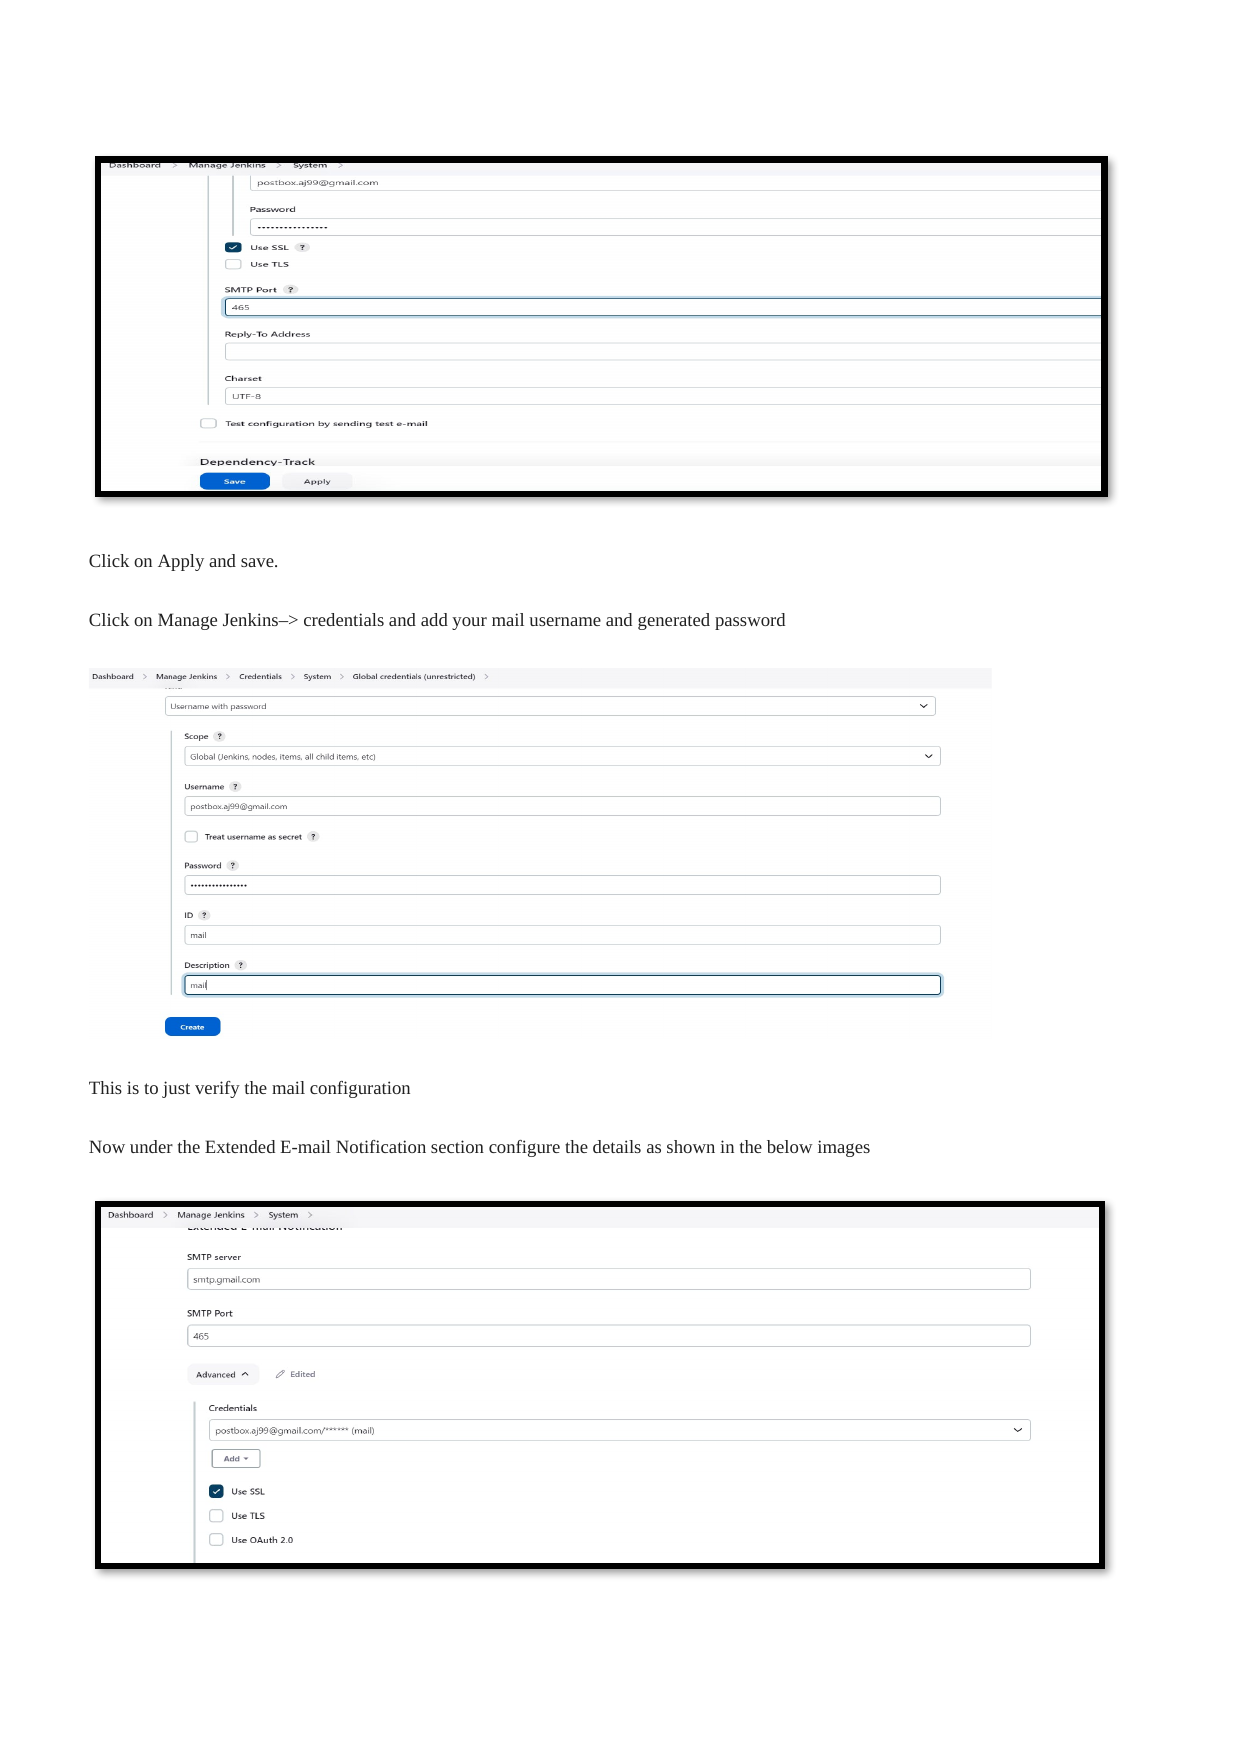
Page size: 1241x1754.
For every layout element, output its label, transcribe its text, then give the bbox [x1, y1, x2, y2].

picture [101, 1207, 1099, 1563]
text This is to just verify the mail configuration [89, 1077, 1090, 1098]
picture [88, 668, 992, 1039]
text Click on Manage Jenkins–> credentials and add your mail username and generated password [89, 609, 1090, 631]
text Click on Apply and save. [89, 550, 1090, 572]
picture [101, 163, 1101, 491]
text Now under the Extended E-mail Notification section configure the details as shown in the below images [89, 1136, 1090, 1157]
